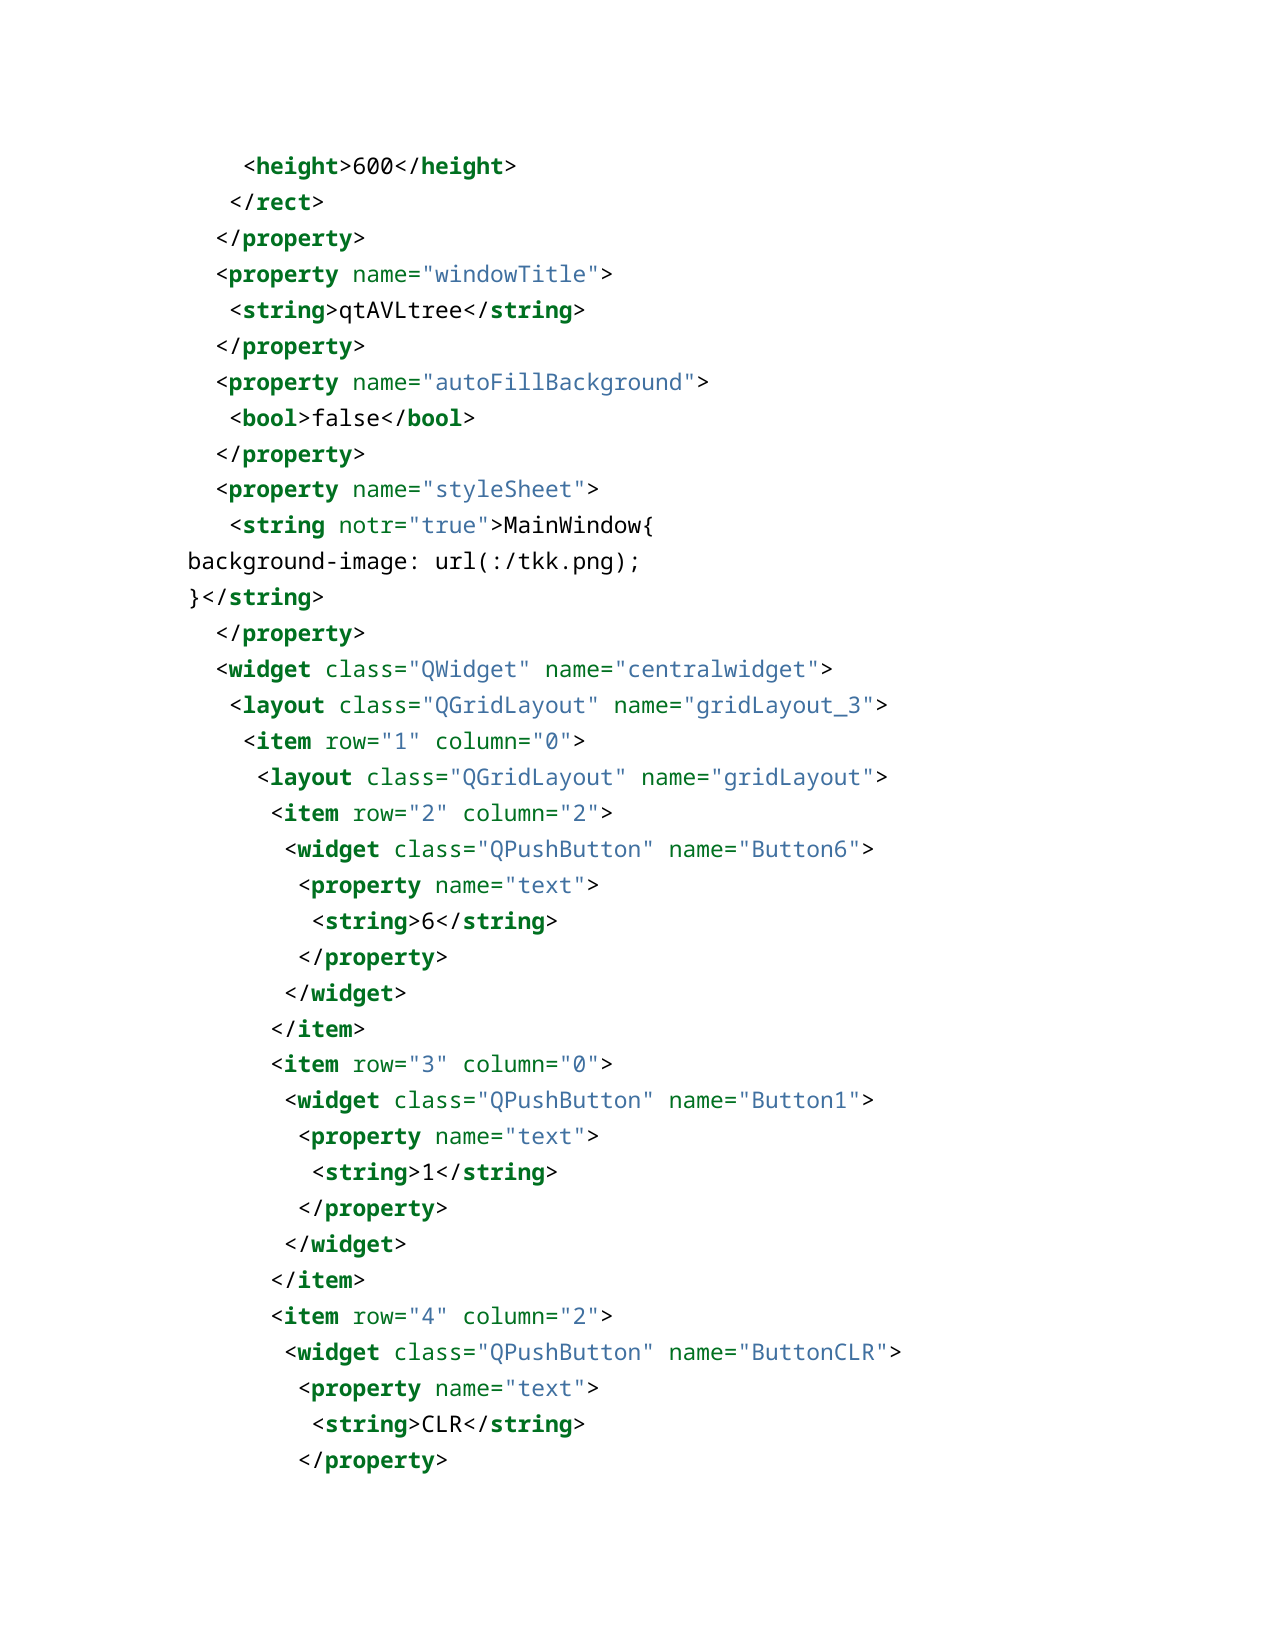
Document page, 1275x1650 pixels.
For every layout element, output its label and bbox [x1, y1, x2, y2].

text [187, 150, 1087, 1475]
